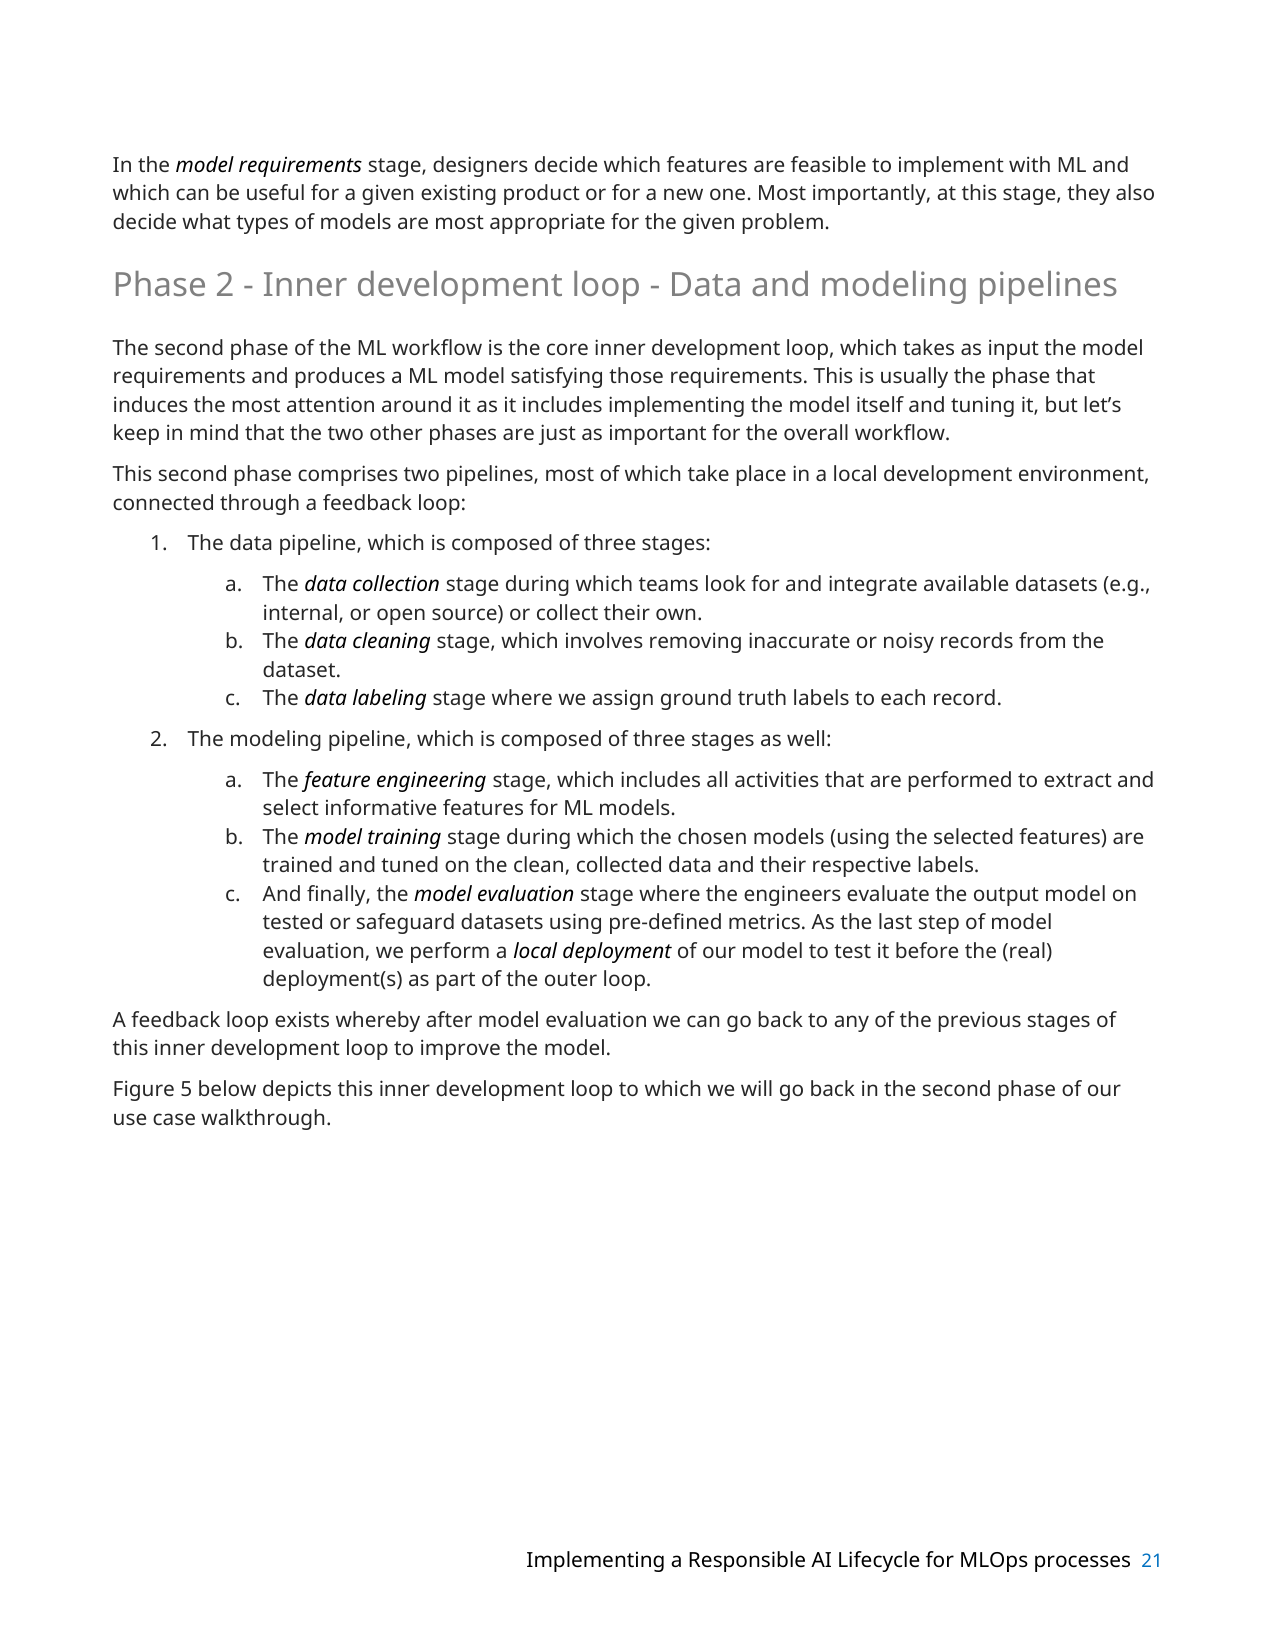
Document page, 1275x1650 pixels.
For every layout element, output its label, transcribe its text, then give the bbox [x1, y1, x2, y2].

list The data labeling stage where we assign ground truth labels to each record. [225, 683, 1157, 712]
text The second phase of the ML workflow is the core inner development loop, which takes as input the model requirements and produces a ML model satisfying those requirements. This is usually the phase that induces the most attention around it as it includes implementing the model itself and tuning it, but let’s keep in mind that the two other phases are just as important for the overall workflow. [112, 333, 1157, 447]
text This second phase comprises two pipelines, most of which take place in a local development environment, connected through a feedback loop: [112, 459, 1157, 516]
list The data pipeline, which is composed of three stages: [150, 528, 1157, 557]
list The feature engineering stage, which includes all activities that are performed to extract and select informative features for ML models. [225, 765, 1157, 822]
list The model training stage during which the chosen models (using the selected features) are trained and tuned on the clean, collected data and their respective labels. [225, 822, 1157, 879]
list The data cleaning stage, which involves removing inaccurate or noisy records from the dataset. [225, 626, 1157, 683]
text In the model requirements stage, designers decide which features are feasible to implement with ML and which can be useful for a given existing product or for a new one. Most importantly, at this stage, they also decide what types of models are most appropriate for the given problem. [112, 150, 1157, 235]
text A feedback loop exists whereby after model evaluation we can go back to any of the previous stages of this inner development loop to improve the model. [112, 1005, 1157, 1062]
list And finally, the model evaluation stage where the engineers evaluate the output model on tested or safeguard datasets using pre-defined metrics. As the last step of model evaluation, we perform a local deployment of our model to test it before the (real) deployment(s) as part of the outer loop. [225, 879, 1157, 993]
subtitle Phase 2 - Inner development loop - Data and modeling pipelines [112, 260, 1162, 306]
list The modeling pipeline, which is composed of three stages as well: [150, 724, 1157, 753]
text Figure 5 below depicts this inner development loop to which we will go back in the second phase of our use case walkthrough. [112, 1074, 1157, 1131]
list The data collection stage during which teams look for and integrate available datasets (e.g., internal, or open source) or collect their own. [225, 569, 1157, 626]
